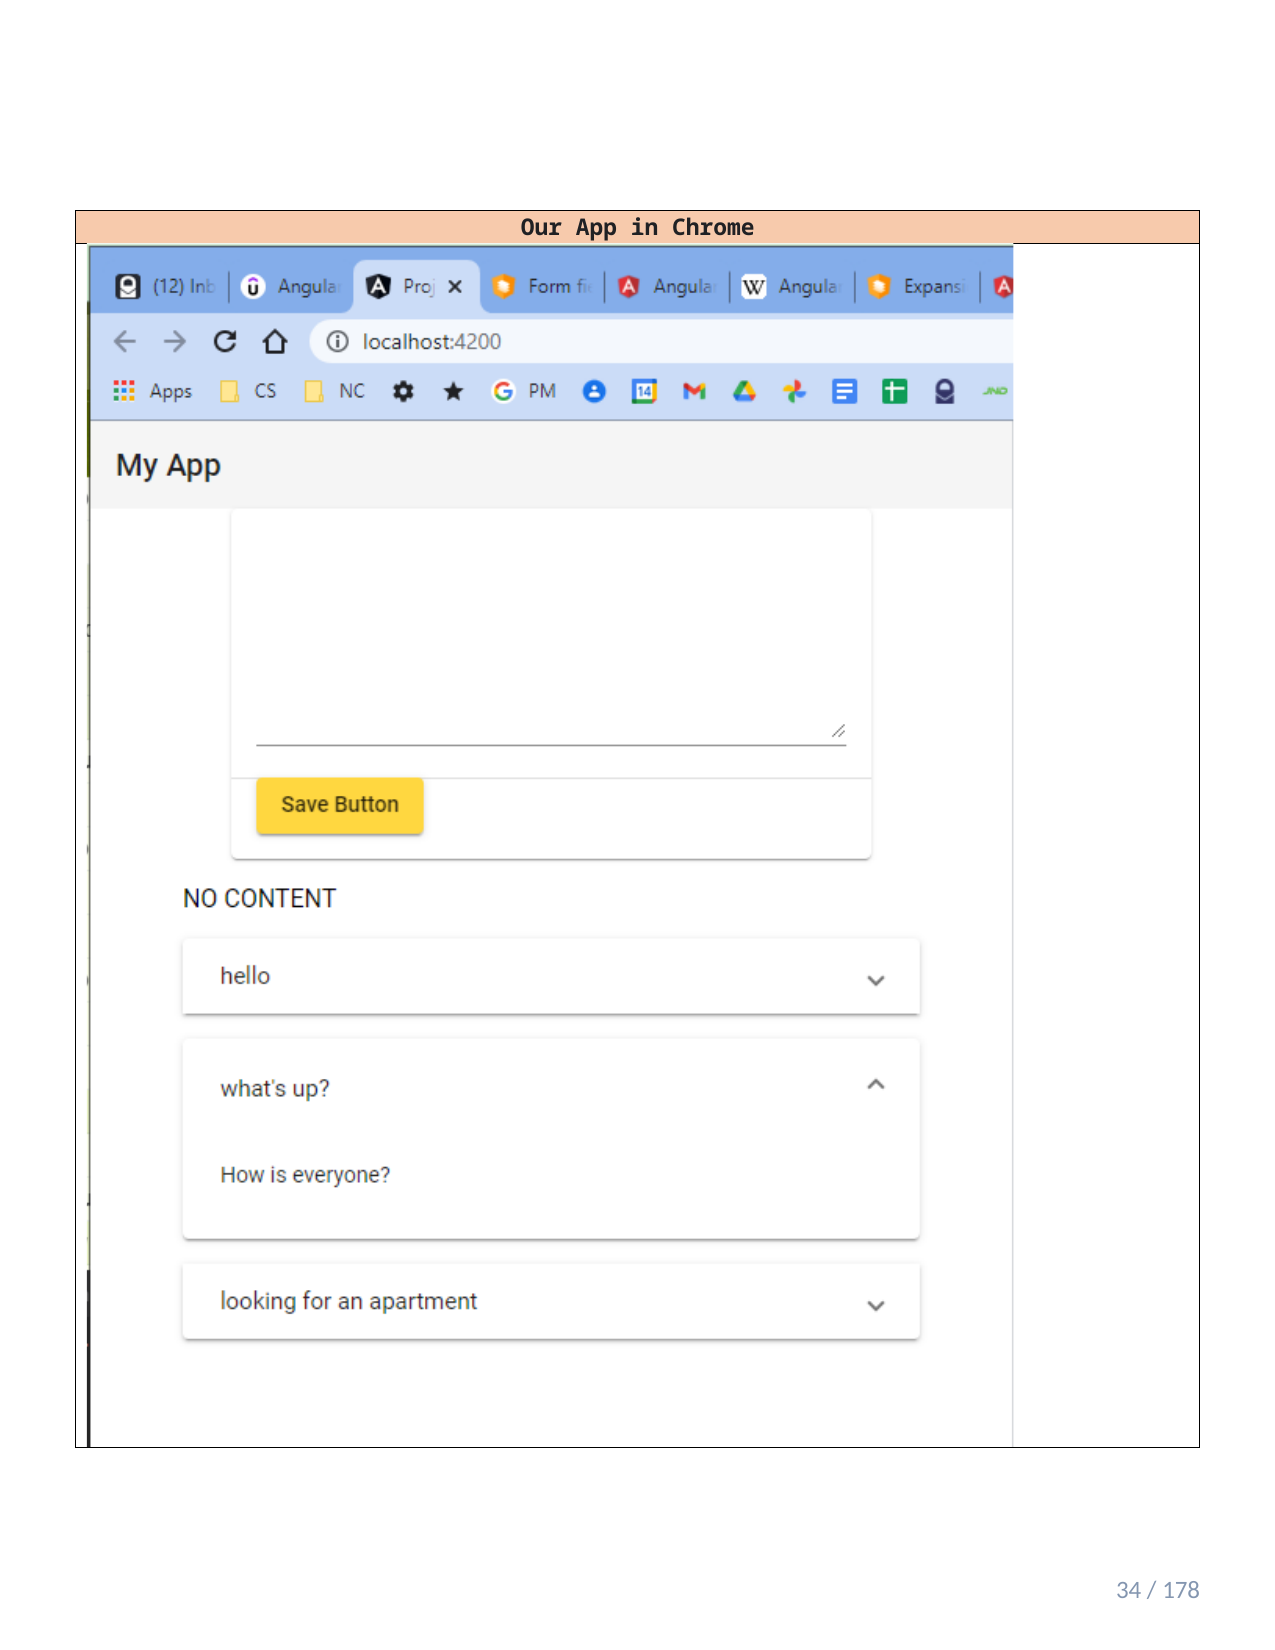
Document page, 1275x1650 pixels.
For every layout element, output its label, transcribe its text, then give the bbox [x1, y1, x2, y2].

table_cell [76, 244, 86, 1447]
picture [86, 243, 1014, 1447]
table_cell [1014, 244, 1199, 1447]
table_header Our App in Chrome [76, 211, 1199, 243]
